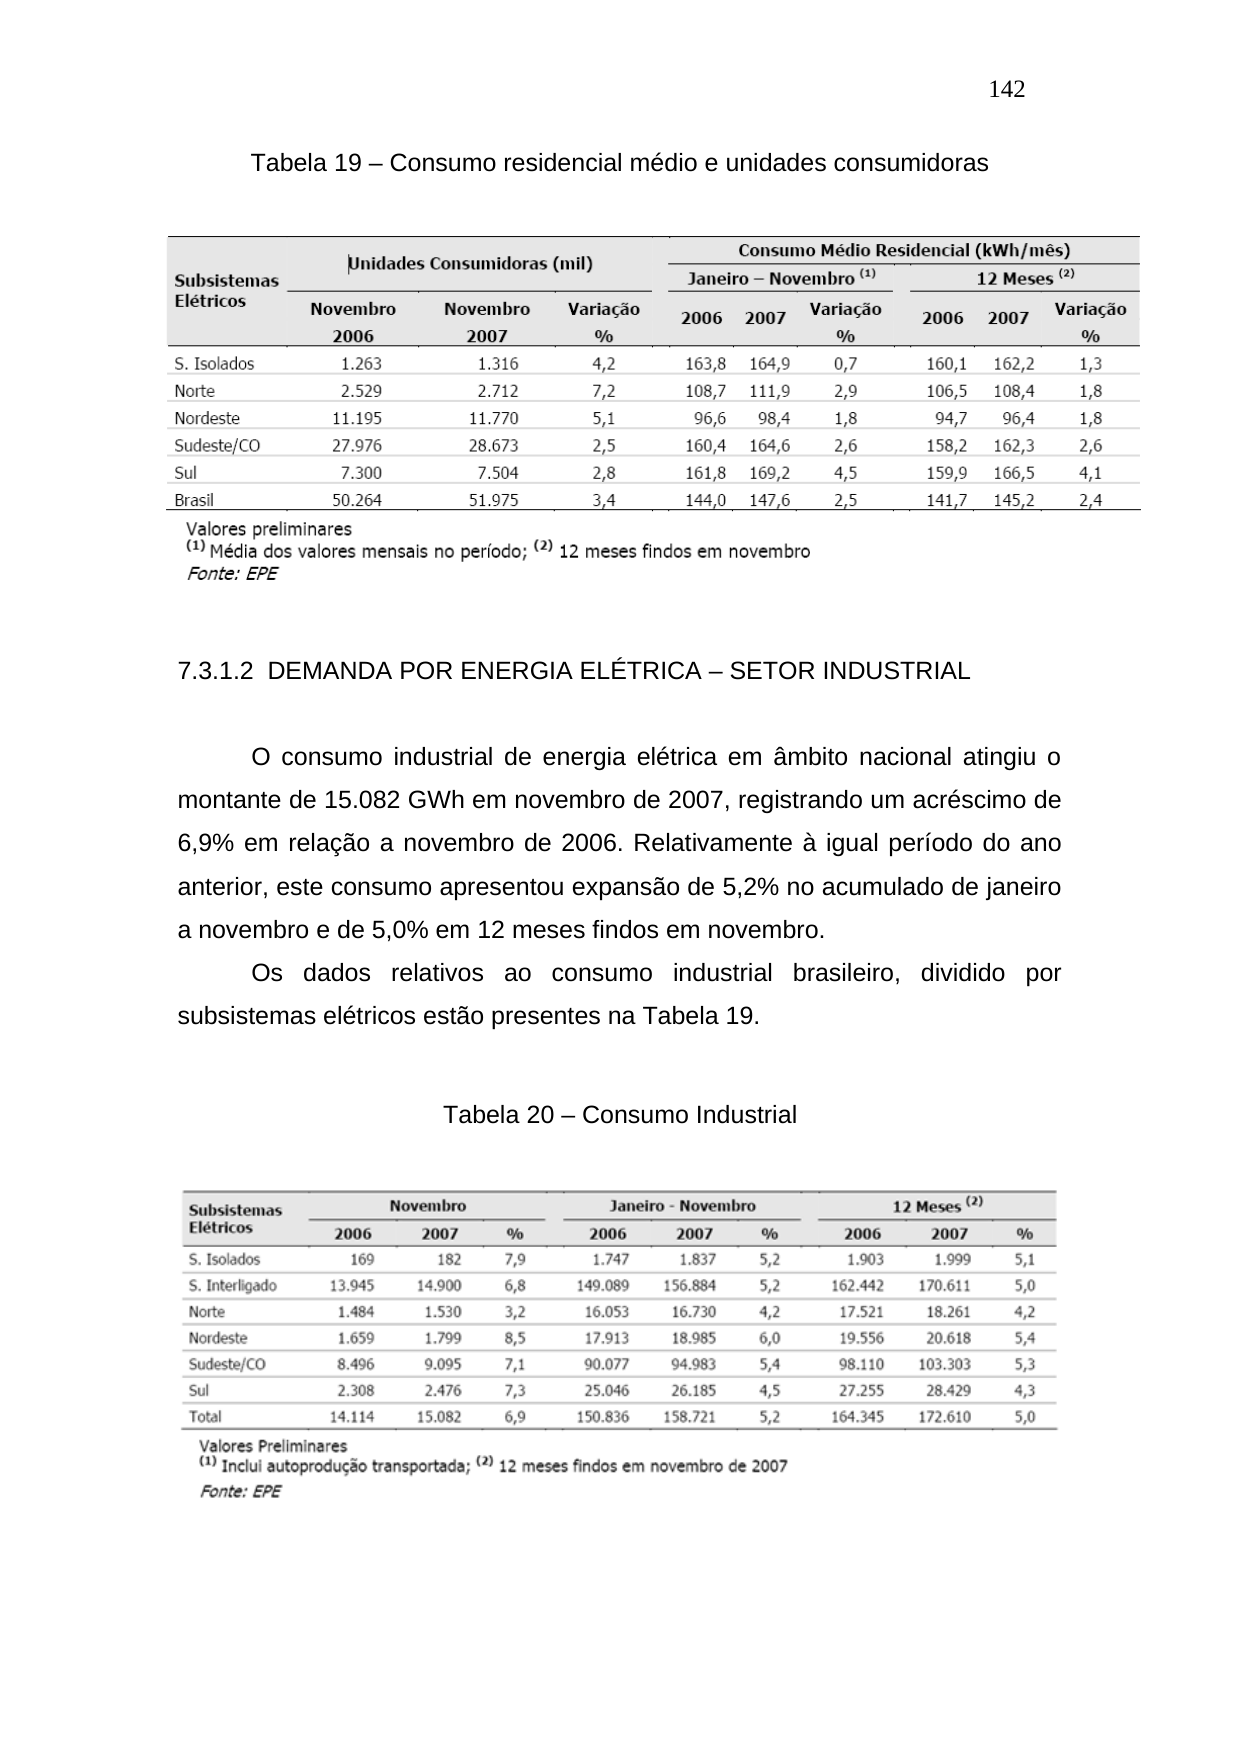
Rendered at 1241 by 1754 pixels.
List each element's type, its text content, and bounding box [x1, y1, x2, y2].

picture [162, 231, 1143, 584]
picture [177, 1185, 1063, 1502]
text Os dados relativos ao consumo industrial brasileiro, dividido por subsistemas elétricos estão presentes na Tabela 19. [177, 958, 1063, 1029]
subtitle DEMANDA POR ENERGIA ELÉTRICA – SETOR INDUSTRIAL [177, 656, 1063, 684]
text O consumo industrial de energia elétrica em âmbito nacional atingiu o montante de 15.082 GWh em novembro de 2007, registrando um acréscimo de 6,9% em relação a novembro de 2006. Relativamente à igual período do ano anterior, este consumo apresentou expansão de 5,2% no acumulado de janeiro a novembro e de 5,0% em 12 meses findos em novembro. [177, 742, 1063, 943]
